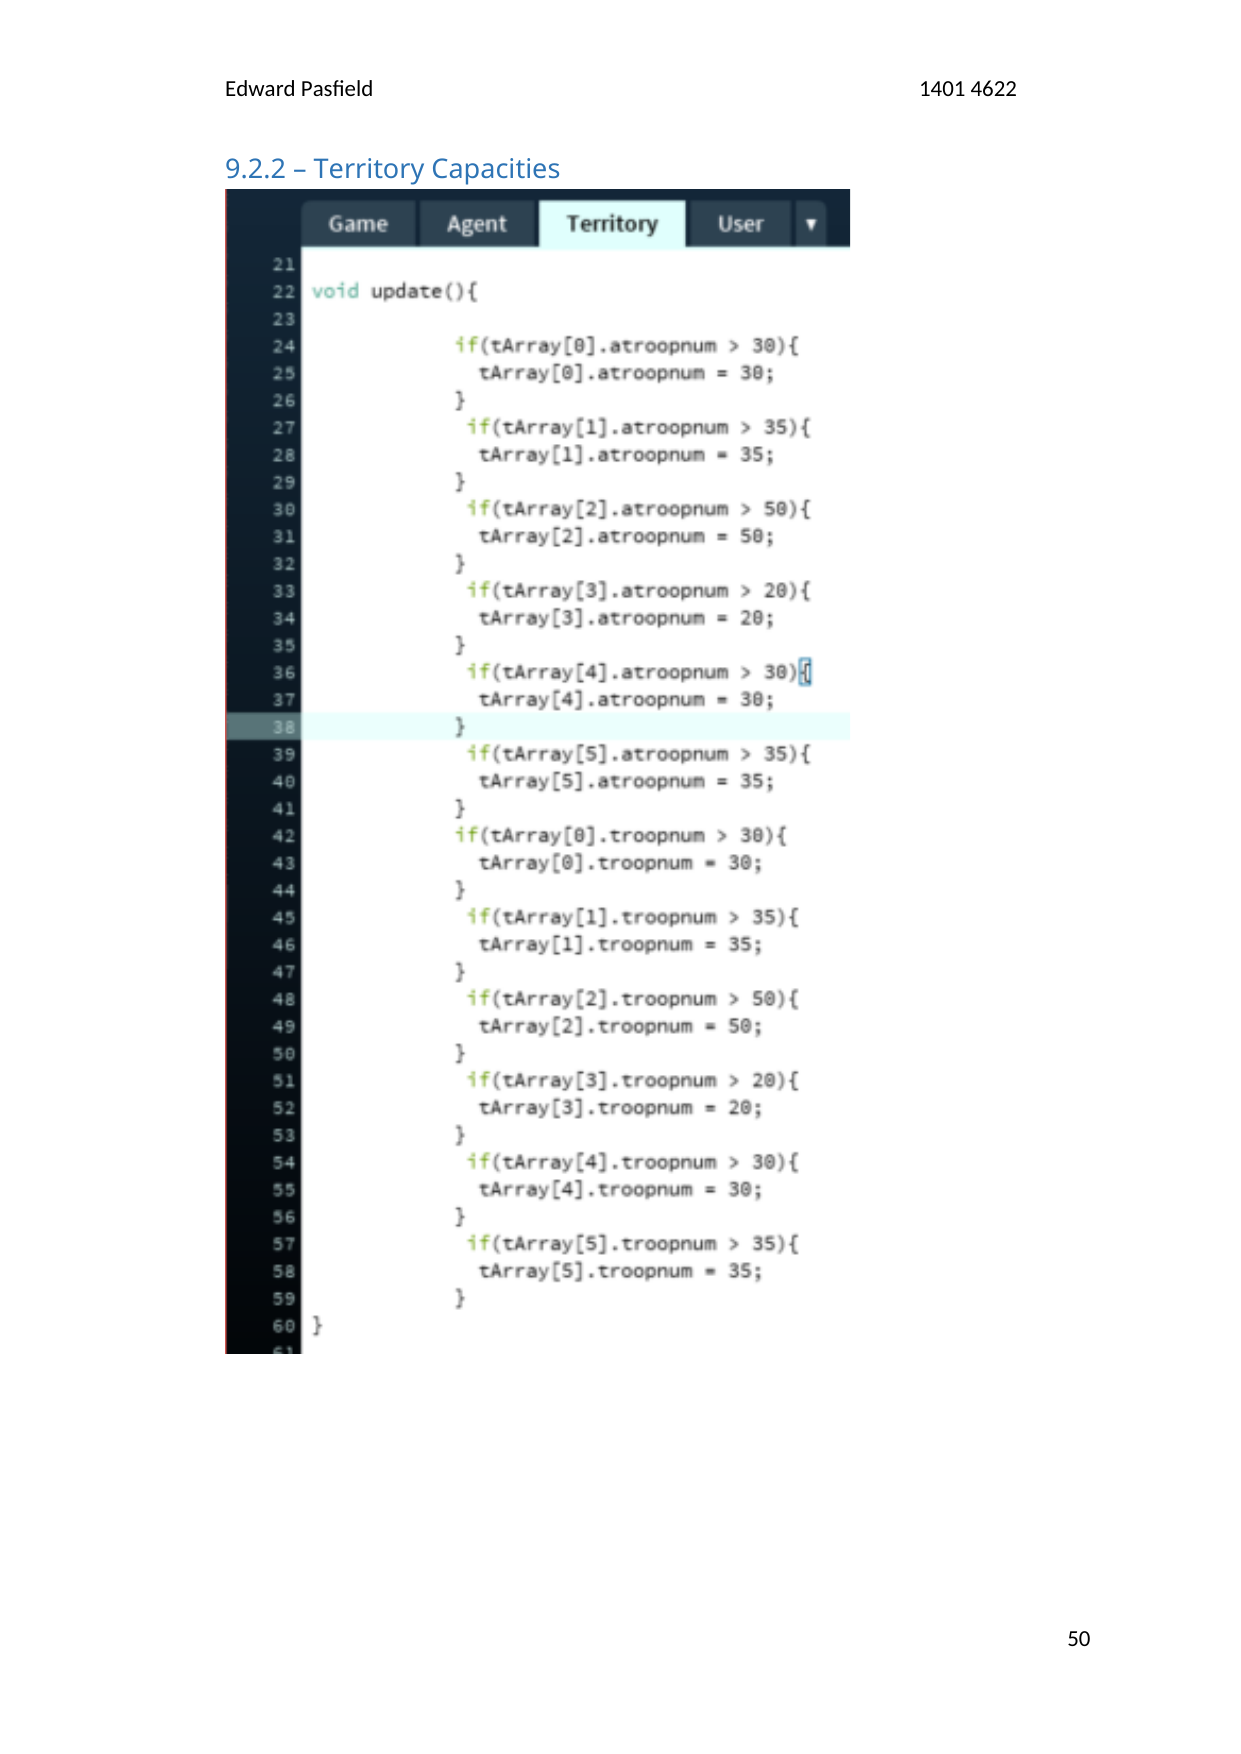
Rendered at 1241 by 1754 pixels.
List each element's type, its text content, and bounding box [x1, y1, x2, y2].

picture [225, 189, 851, 1354]
subtitle 9.2.2 – Territory Capacities [225, 150, 1090, 187]
